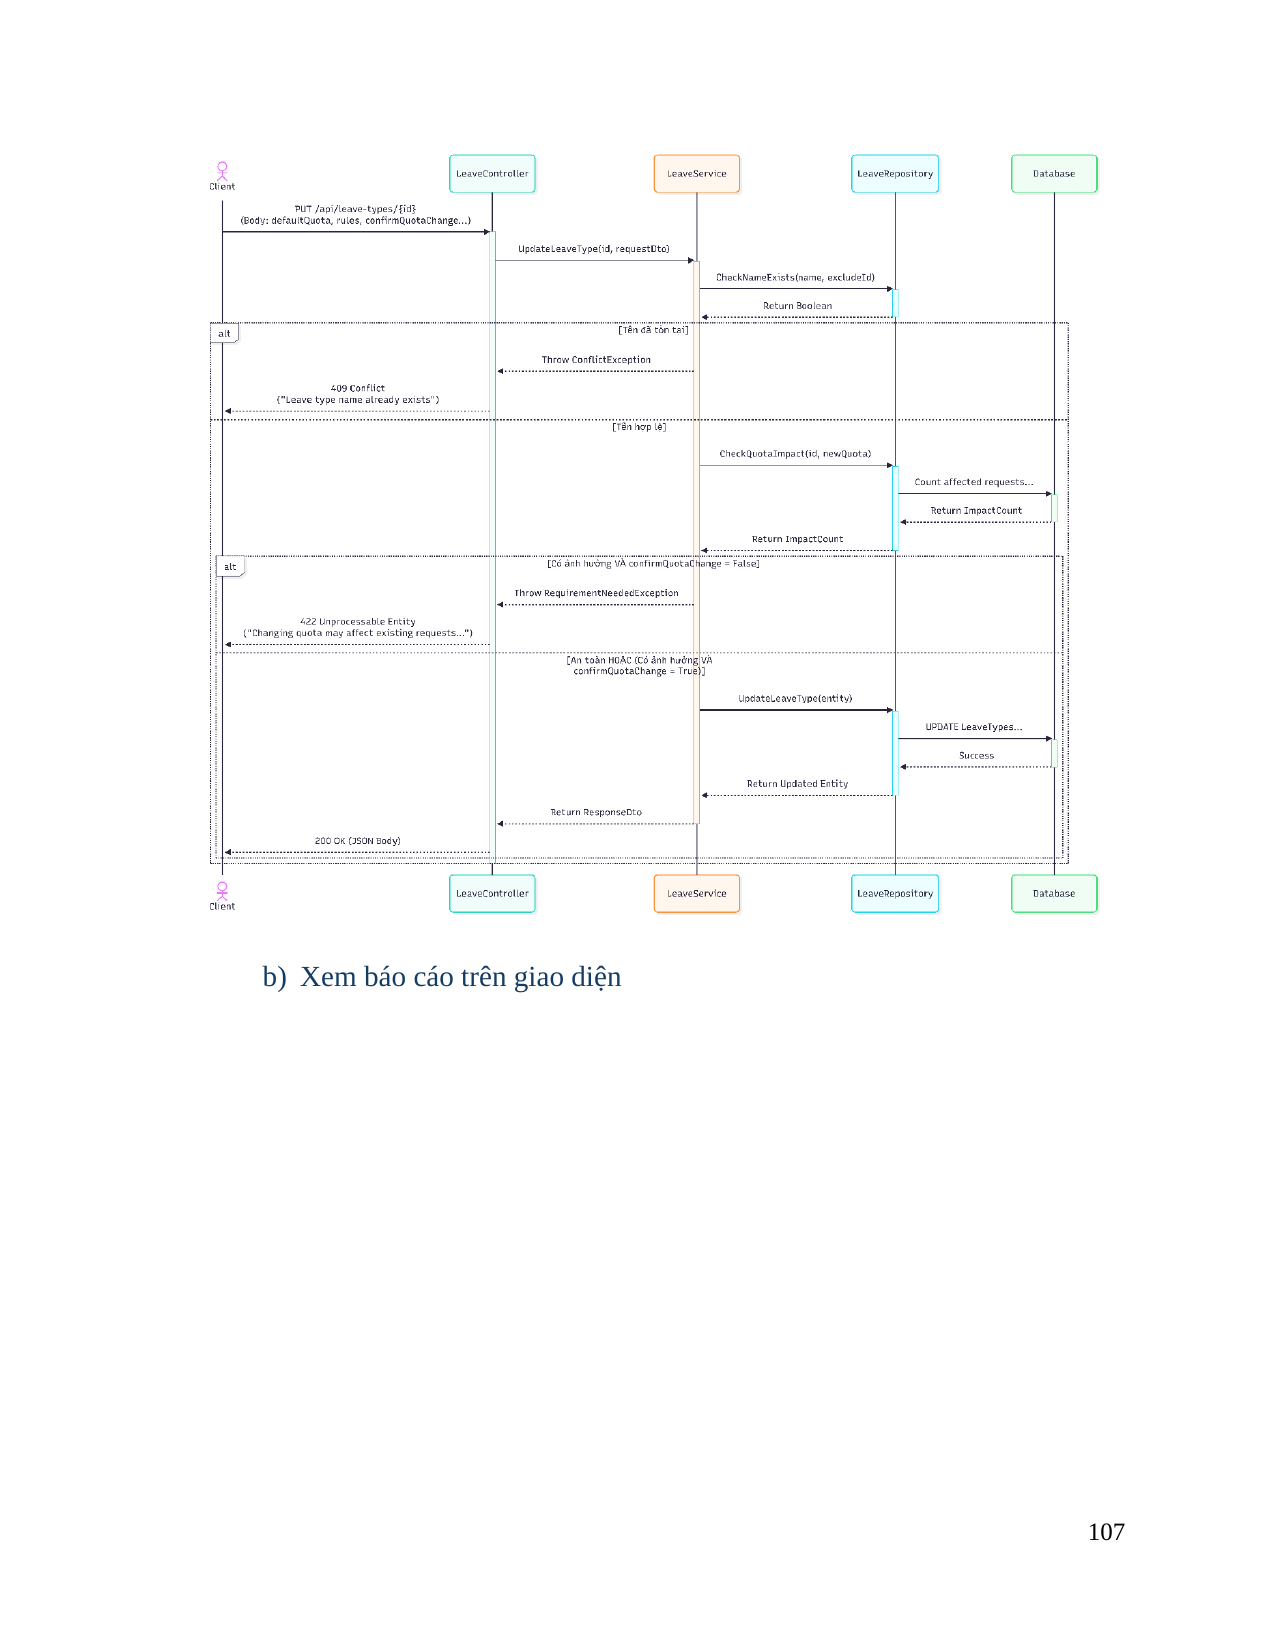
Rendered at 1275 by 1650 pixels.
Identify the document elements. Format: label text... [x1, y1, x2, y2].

picture [150, 150, 1125, 935]
list Xem báo cáo trên giao diện [262, 959, 1125, 993]
